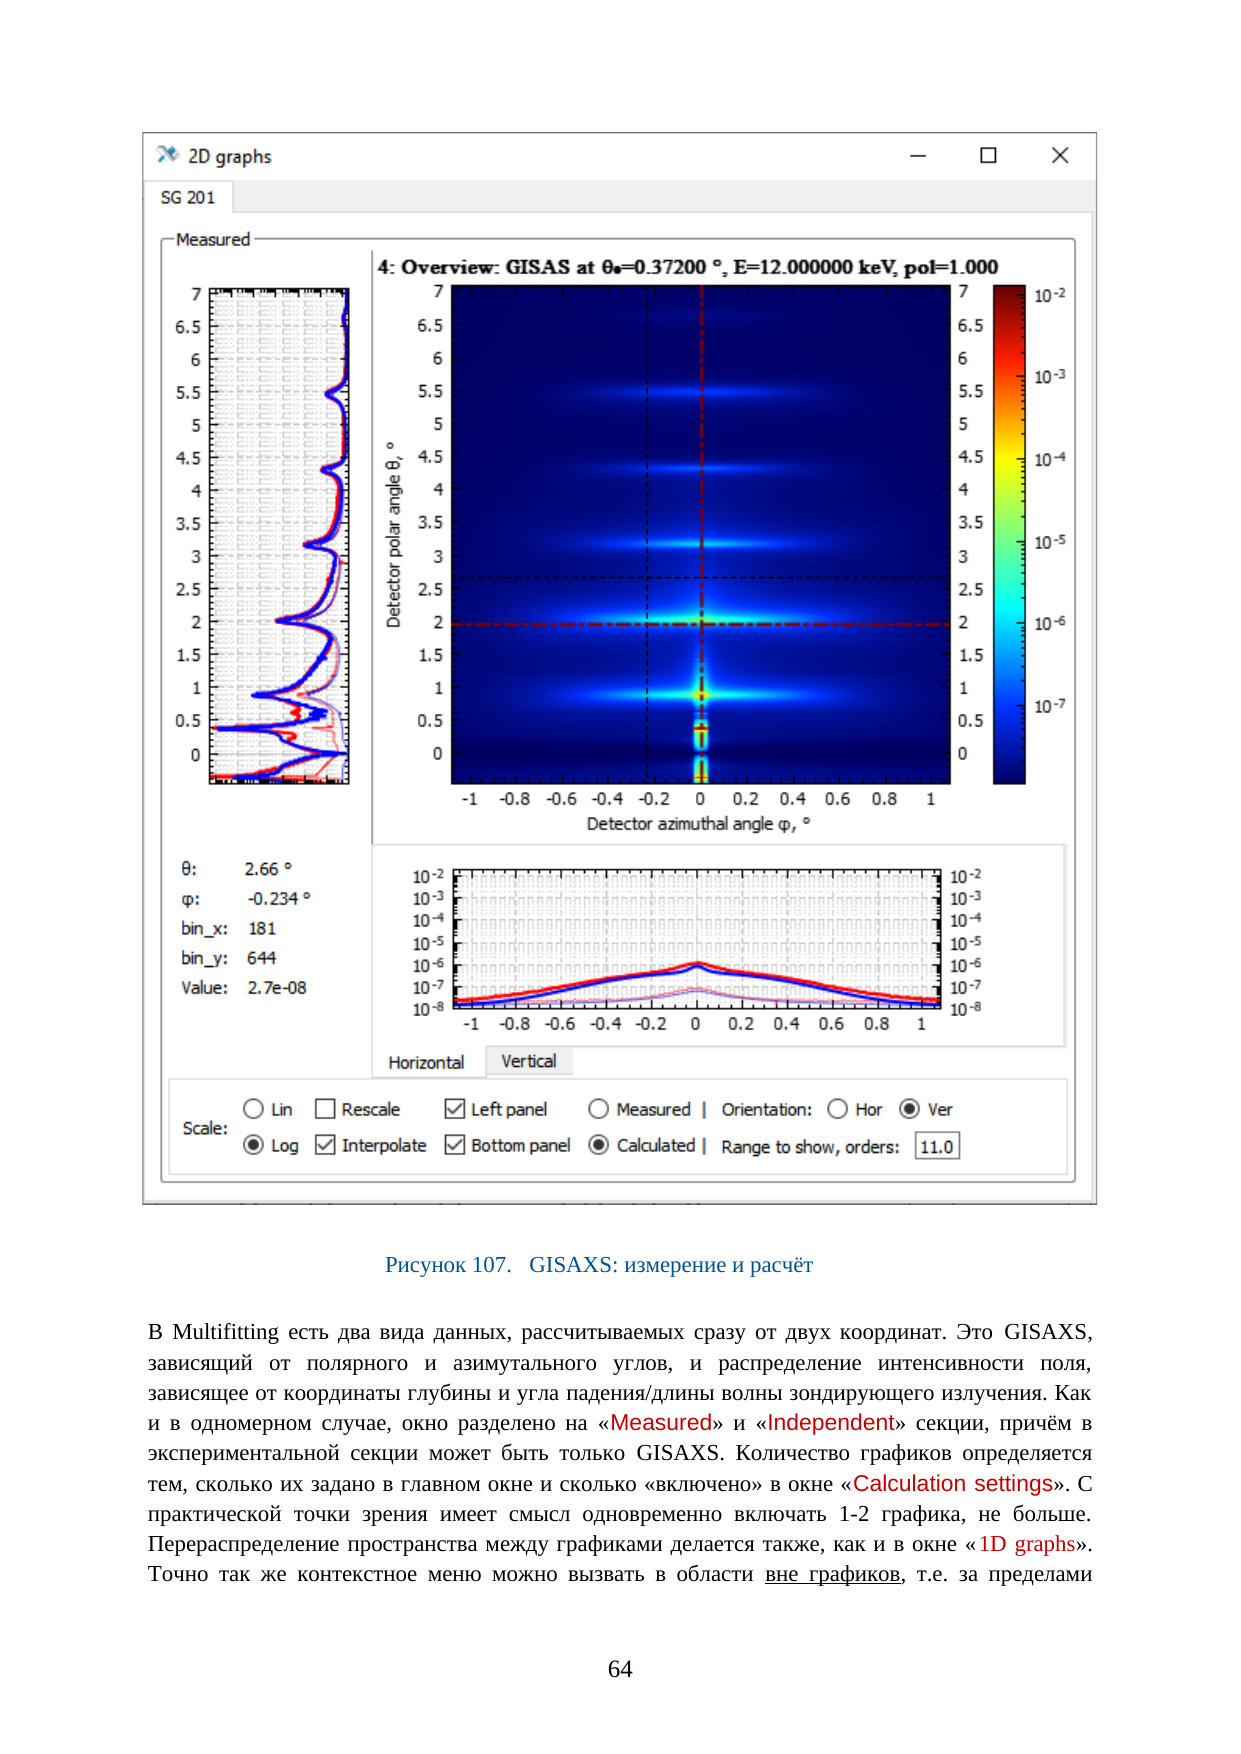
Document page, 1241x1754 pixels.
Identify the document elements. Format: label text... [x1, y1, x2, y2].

picture [142, 132, 1098, 1205]
list GISAXS: измерение и расчёт [178, 1205, 1093, 1277]
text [148, 1318, 1093, 1587]
